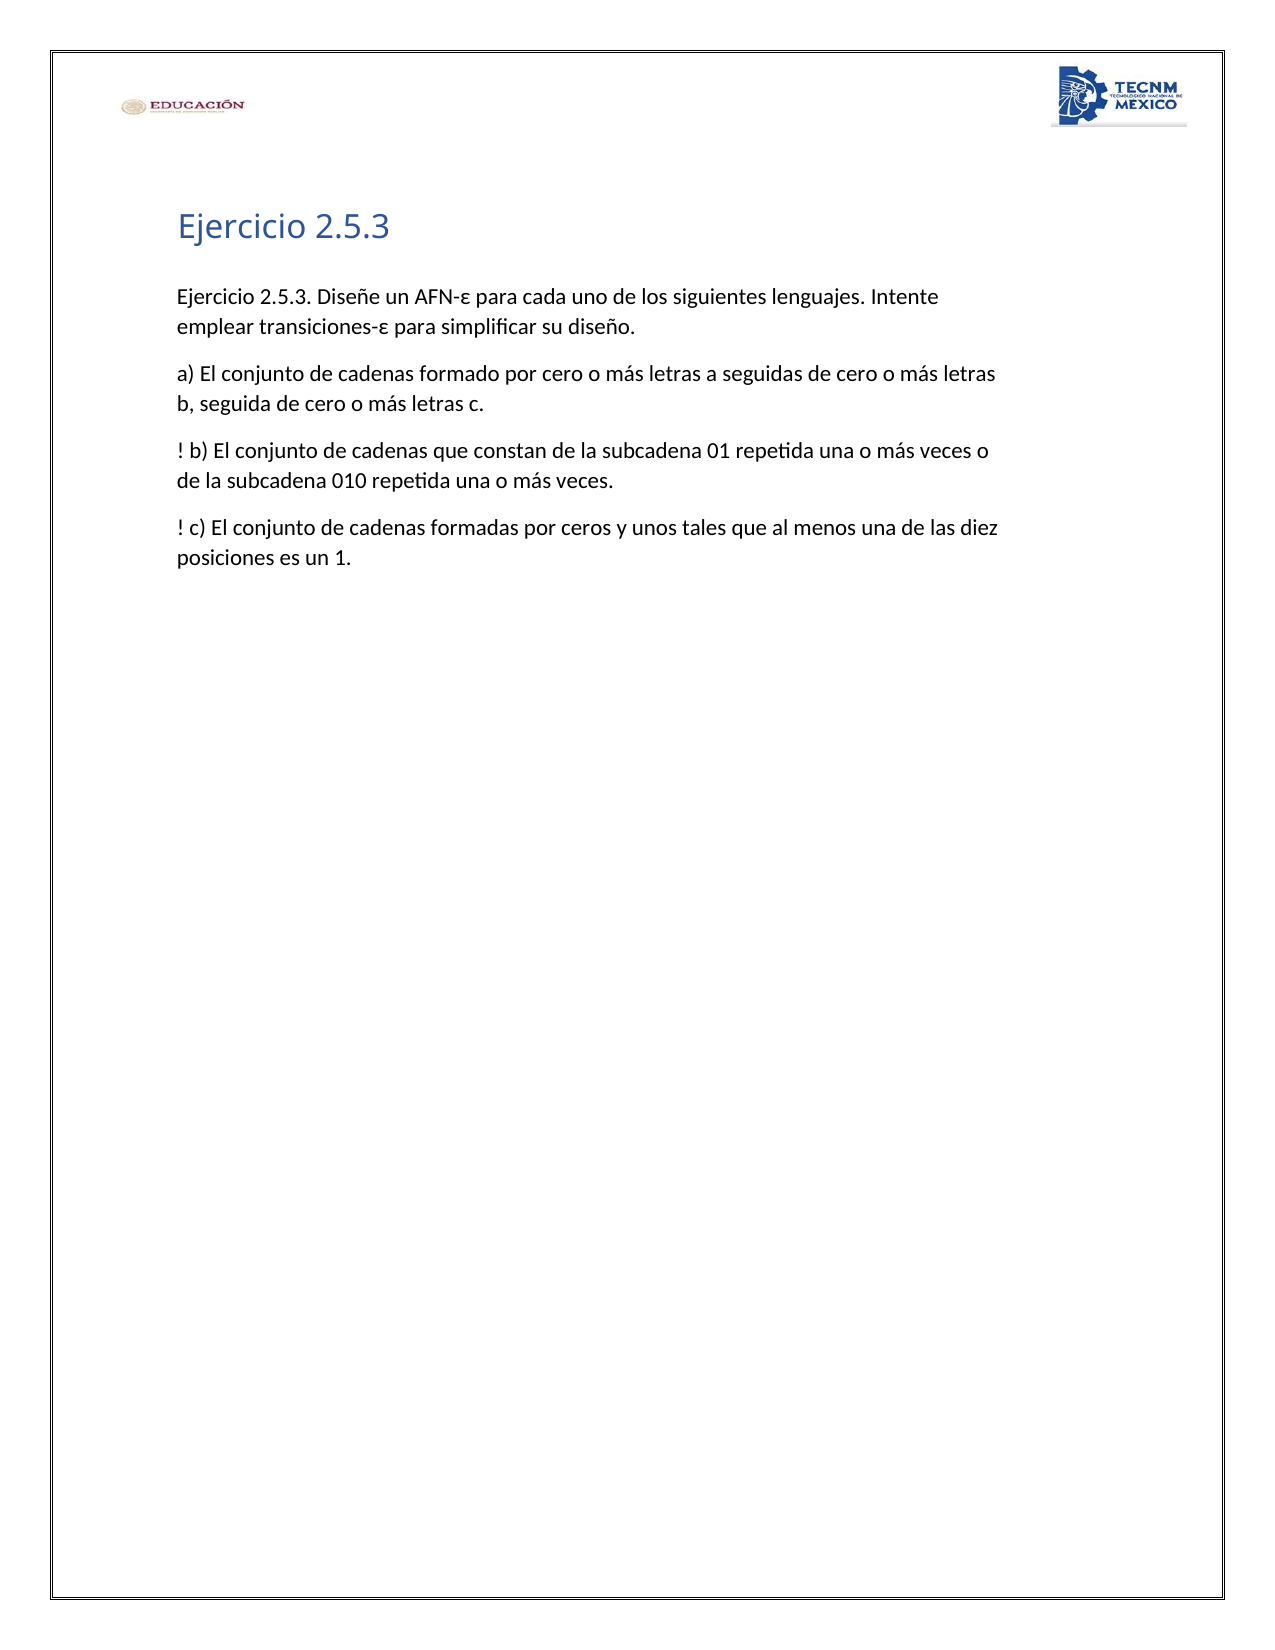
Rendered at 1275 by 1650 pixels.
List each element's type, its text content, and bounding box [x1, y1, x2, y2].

text ! b) El conjunto de cadenas que constan de la subcadena 01 repetida una o más veces o de la subcadena 010 repetida una o más veces. [177, 436, 1012, 494]
picture [92, 73, 257, 132]
text ! c) El conjunto de cadenas formadas por ceros y unos tales que al menos una de las diez posiciones es un 1. [177, 513, 1012, 571]
subtitle Ejercicio 2.5.3 [177, 203, 1098, 248]
text a) El conjunto de cadenas formado por cero o más letras a seguidas de cero o más letras b, seguida de cero o más letras c. [177, 359, 1012, 417]
picture [1051, 62, 1187, 127]
text Ejercicio 2.5.3. Diseñe un AFN-ε para cada uno de los siguientes lenguajes. Intente emplear transiciones-ε para simplificar su diseño. [177, 282, 1012, 340]
